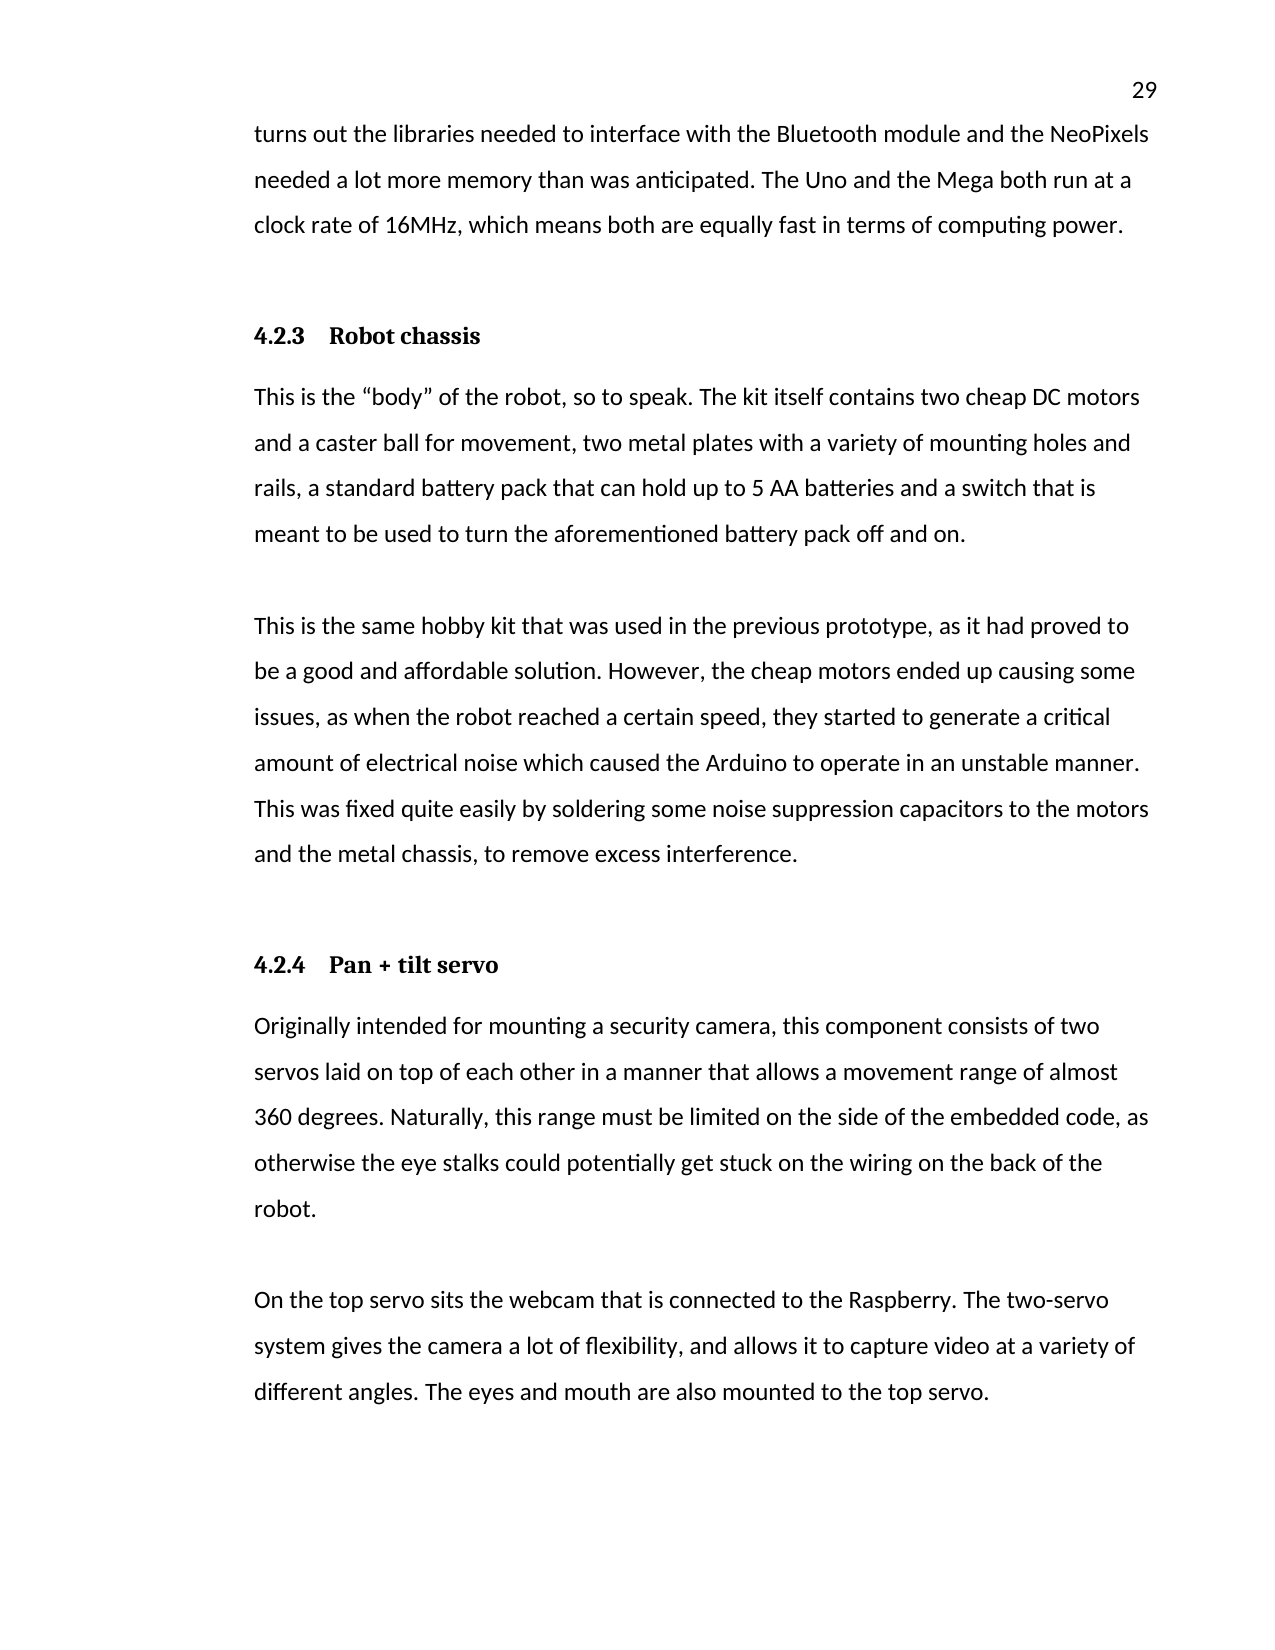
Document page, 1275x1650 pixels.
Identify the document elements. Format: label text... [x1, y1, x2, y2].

subtitle Pan + tilt servo [254, 951, 1157, 979]
text On the top servo sits the webcam that is connected to the Raspberry. The two-servo system gives the camera a lot of flexibility, and allows it to capture video at a variety of different angles. The eyes and mouth are also mounted to the top servo. [254, 1284, 1157, 1406]
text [254, 118, 1157, 240]
text Originally intended for mounting a security camera, this component consists of two servos laid on top of each other in a manner that allows a movement range of almost 360 degrees. Naturally, this range must be limited on the side of the embedded code, as otherwise the eye stalks could potentially get stuck on the wiring on the back of the robot. [254, 1010, 1157, 1223]
text This is the same hobby kit that was used in the previous prototype, as it had proved to be a good and affordable solution. However, the cheap motors ended up causing some issues, as when the robot reached a certain speed, they started to generate a critical amount of electrical noise which caused the Arduino to operate in an unstable manner. This was fixed quite easily by soldering some noise suppression capacitors to the motors and the metal chassis, to remove excess interference. [254, 610, 1157, 869]
text This is the “body” of the robot, so to speak. The kit itself contains two cheap DC motors and a caster ball for movement, two metal plates with a variety of mounting holes and rails, a standard battery pack that can hold up to 5 AA batteries and a switch that is meant to be used to turn the aforementioned battery pack off and on. [254, 381, 1157, 549]
subtitle Robot chassis [254, 322, 1157, 351]
